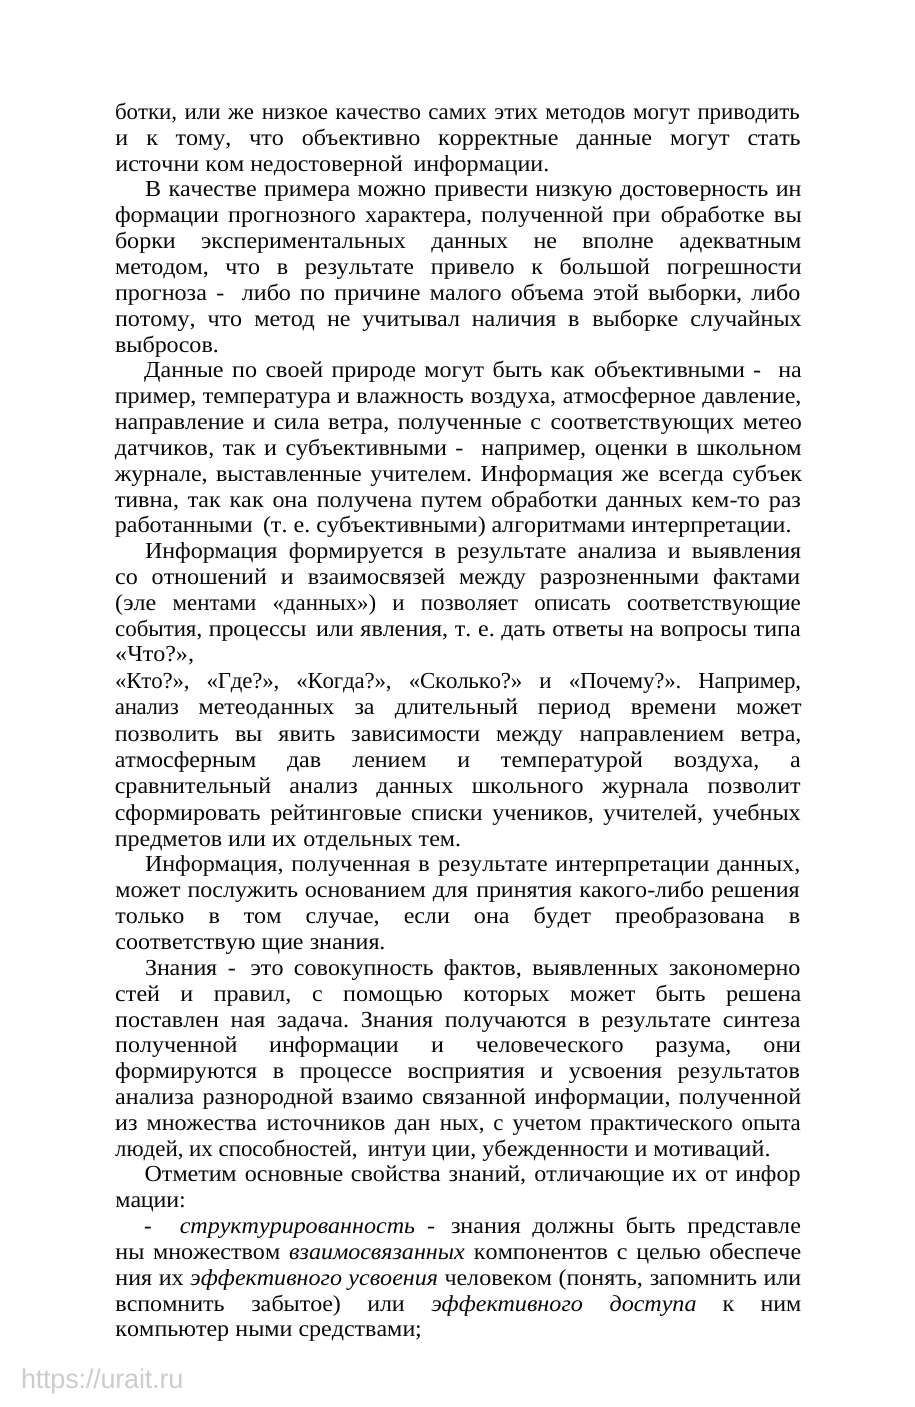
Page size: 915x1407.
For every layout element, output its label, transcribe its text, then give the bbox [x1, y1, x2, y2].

text Информация формируется в результате анализа и выявления со­ отношений и взаимосвязей между разрозненными фактами (эле­ ментами «данных») и позволяет описать соответствующие события, процессы или явления, т. е. дать ответы на вопросы типа «Что?», [115, 538, 801, 667]
text Информация, полученная в результате интерпретации данных, может послужить основанием для принятия какого-либо решения только в том случае, если она будет преобразована в соответствую­ щие знания. [115, 851, 800, 954]
text «Кто?», «Где?», «Когда?», «Сколько?» и «Почему?». Например, анализ метеоданных за длительный период времени может позволить вы­ явить зависимости между направлением ветра, атмосферным дав­ лением и температурой воздуха, а сравнительный анализ данных школьного журнала позволит сформировать рейтинговые списки учеников, учителей, учебных предметов или их отдельных тем. [114, 667, 802, 851]
text Знания - это совокупность фактов, выявленных закономерно­ стей и правил, с помощью которых может быть решена поставлен­ ная задача. Знания получаются в результате синтеза полученной информации и человеческого разума, они формируются в процессе восприятия и усвоения результатов анализа разнородной взаимо­ связанной информации, полученной из множества источников дан­ ных, с учетом практического опыта людей, их способностей, интуи­ ции, убежденности и мотиваций. [115, 954, 801, 1161]
text В качестве примера можно привести низкую достоверность ин­ формации прогнозного характера, полученной при обработке вы­ борки экспериментальных данных не вполне адекватным методом, что в результате привело к большой погрешности прогноза - либо по причине малого объема этой выборки, либо потому, что метод не учитывал наличия в выборке случайных выбросов. [115, 176, 802, 357]
text Данные по своей природе могут быть как объективными - на­ пример, температура и влажность воздуха, атмосферное давление, направление и сила ветра, полученные с соответствующих метео­ датчиков, так и субъективными - например, оценки в школьном журнале, выставленные учителем. Информация же всегда субъек­ тивна, так как она получена путем обработки данных кем-то раз­ работанными (т. е. субъективными) алгоритмами интерпретации. [114, 357, 802, 538]
list структурированность - знания должны быть представле­ ны множеством взаимосвязанных компонентов с целью обеспече­ ния их эффективного усвоения человеком (понять, запомнить или вспомнить забытое) или эффективного доступа к ним компьютер­ ными средствами; [115, 1213, 801, 1342]
text ботки, или же низкое качество самих этих методов могут приводить и к тому, что объективно корректные данные могут стать источни­ ком недостоверной информации. [115, 99, 801, 176]
text Отметим основные свойства знаний, отличающие их от инфор­ мации: [115, 1161, 800, 1213]
